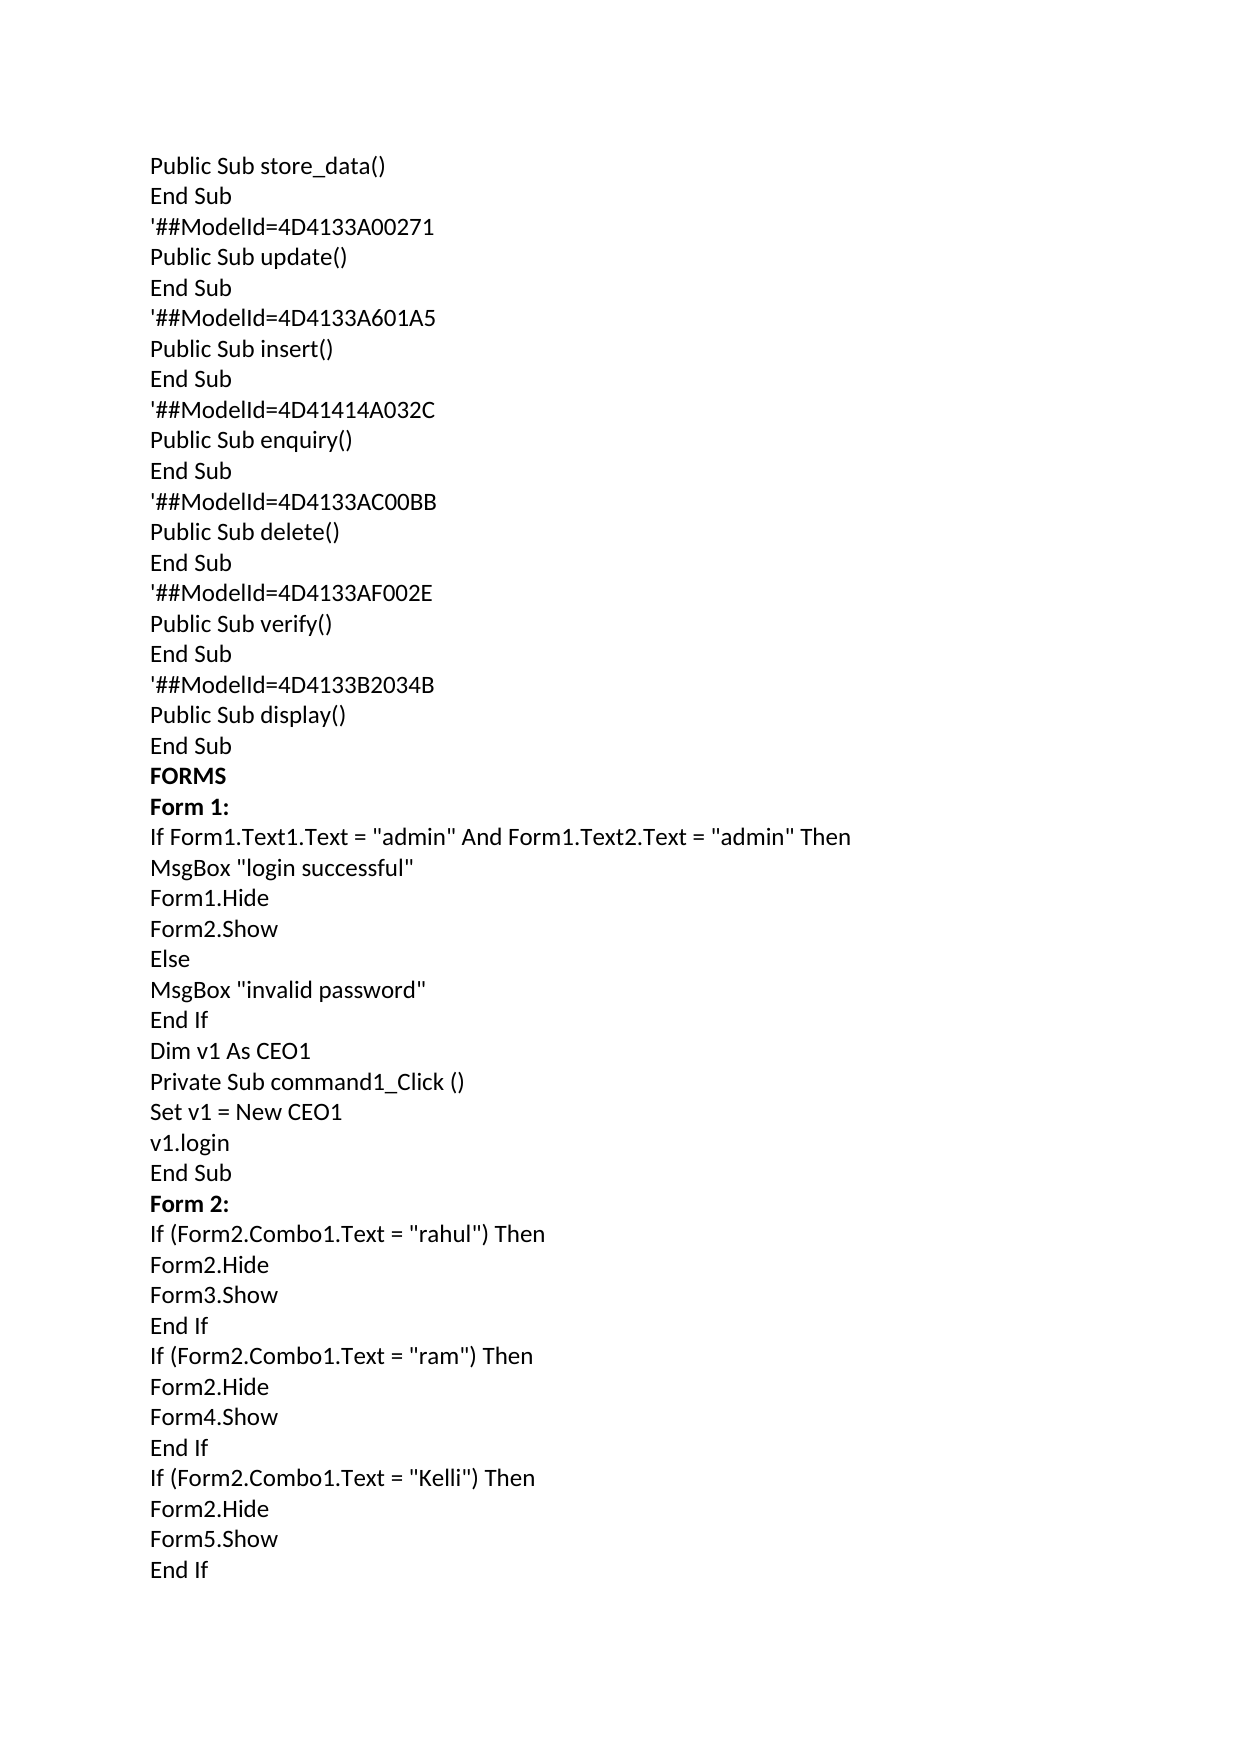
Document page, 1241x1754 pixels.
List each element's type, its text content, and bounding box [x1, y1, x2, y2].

text End Sub [150, 547, 1090, 577]
text Form2.Hide [150, 1371, 1090, 1401]
text End Sub [150, 364, 1090, 394]
text Public Sub delete() [150, 516, 1090, 547]
text '##ModelId=4D4133AC00BB [150, 486, 1090, 516]
text Set v1 = New CEO1 [150, 1096, 1090, 1127]
text End Sub [150, 638, 1090, 669]
text End If [150, 1554, 1090, 1584]
text Form3.Show [150, 1279, 1090, 1310]
text Form2.Hide [150, 1249, 1090, 1279]
text Form 2: [150, 1188, 1090, 1218]
text If (Form2.Combo1.Text = "rahul") Then [150, 1218, 1090, 1249]
text End Sub [150, 272, 1090, 303]
text Form 1: [150, 791, 1090, 821]
text Public Sub insert() [150, 333, 1090, 364]
text Form4.Show [150, 1401, 1090, 1432]
text Public Sub verify() [150, 608, 1090, 638]
text '##ModelId=4D4133B2034B [150, 669, 1090, 699]
text Form1.Hide [150, 882, 1090, 913]
text End Sub [150, 1157, 1090, 1188]
text FORMS [150, 760, 1090, 791]
text Private Sub command1_Click () [150, 1066, 1090, 1096]
text '##ModelId=4D4133A601A5 [150, 303, 1090, 333]
text '##ModelId=4D4133A00271 [150, 211, 1090, 242]
text Public Sub enquiry() [150, 425, 1090, 455]
text End Sub [150, 455, 1090, 486]
text If Form1.Text1.Text = "admin" And Form1.Text2.Text = "admin" Then [150, 821, 1090, 852]
text End If [150, 1310, 1090, 1340]
text '##ModelId=4D4133AF002E [150, 577, 1090, 608]
text MsgBox "invalid password" [150, 974, 1090, 1004]
text End If [150, 1004, 1090, 1035]
text Dim v1 As CEO1 [150, 1035, 1090, 1066]
text Public Sub display() [150, 699, 1090, 730]
text '##ModelId=4D41414A032C [150, 394, 1090, 425]
text Public Sub store_data() [150, 150, 1090, 181]
text End If [150, 1432, 1090, 1462]
text Form5.Show [150, 1523, 1090, 1554]
text If (Form2.Combo1.Text = "Kelli") Then [150, 1462, 1090, 1493]
text v1.login [150, 1127, 1090, 1157]
text Else [150, 943, 1090, 974]
text End Sub [150, 181, 1090, 211]
text If (Form2.Combo1.Text = "ram") Then [150, 1340, 1090, 1371]
text Form2.Show [150, 913, 1090, 943]
text End Sub [150, 730, 1090, 760]
text Form2.Hide [150, 1493, 1090, 1523]
text Public Sub update() [150, 242, 1090, 272]
text MsgBox "login successful" [150, 852, 1090, 882]
